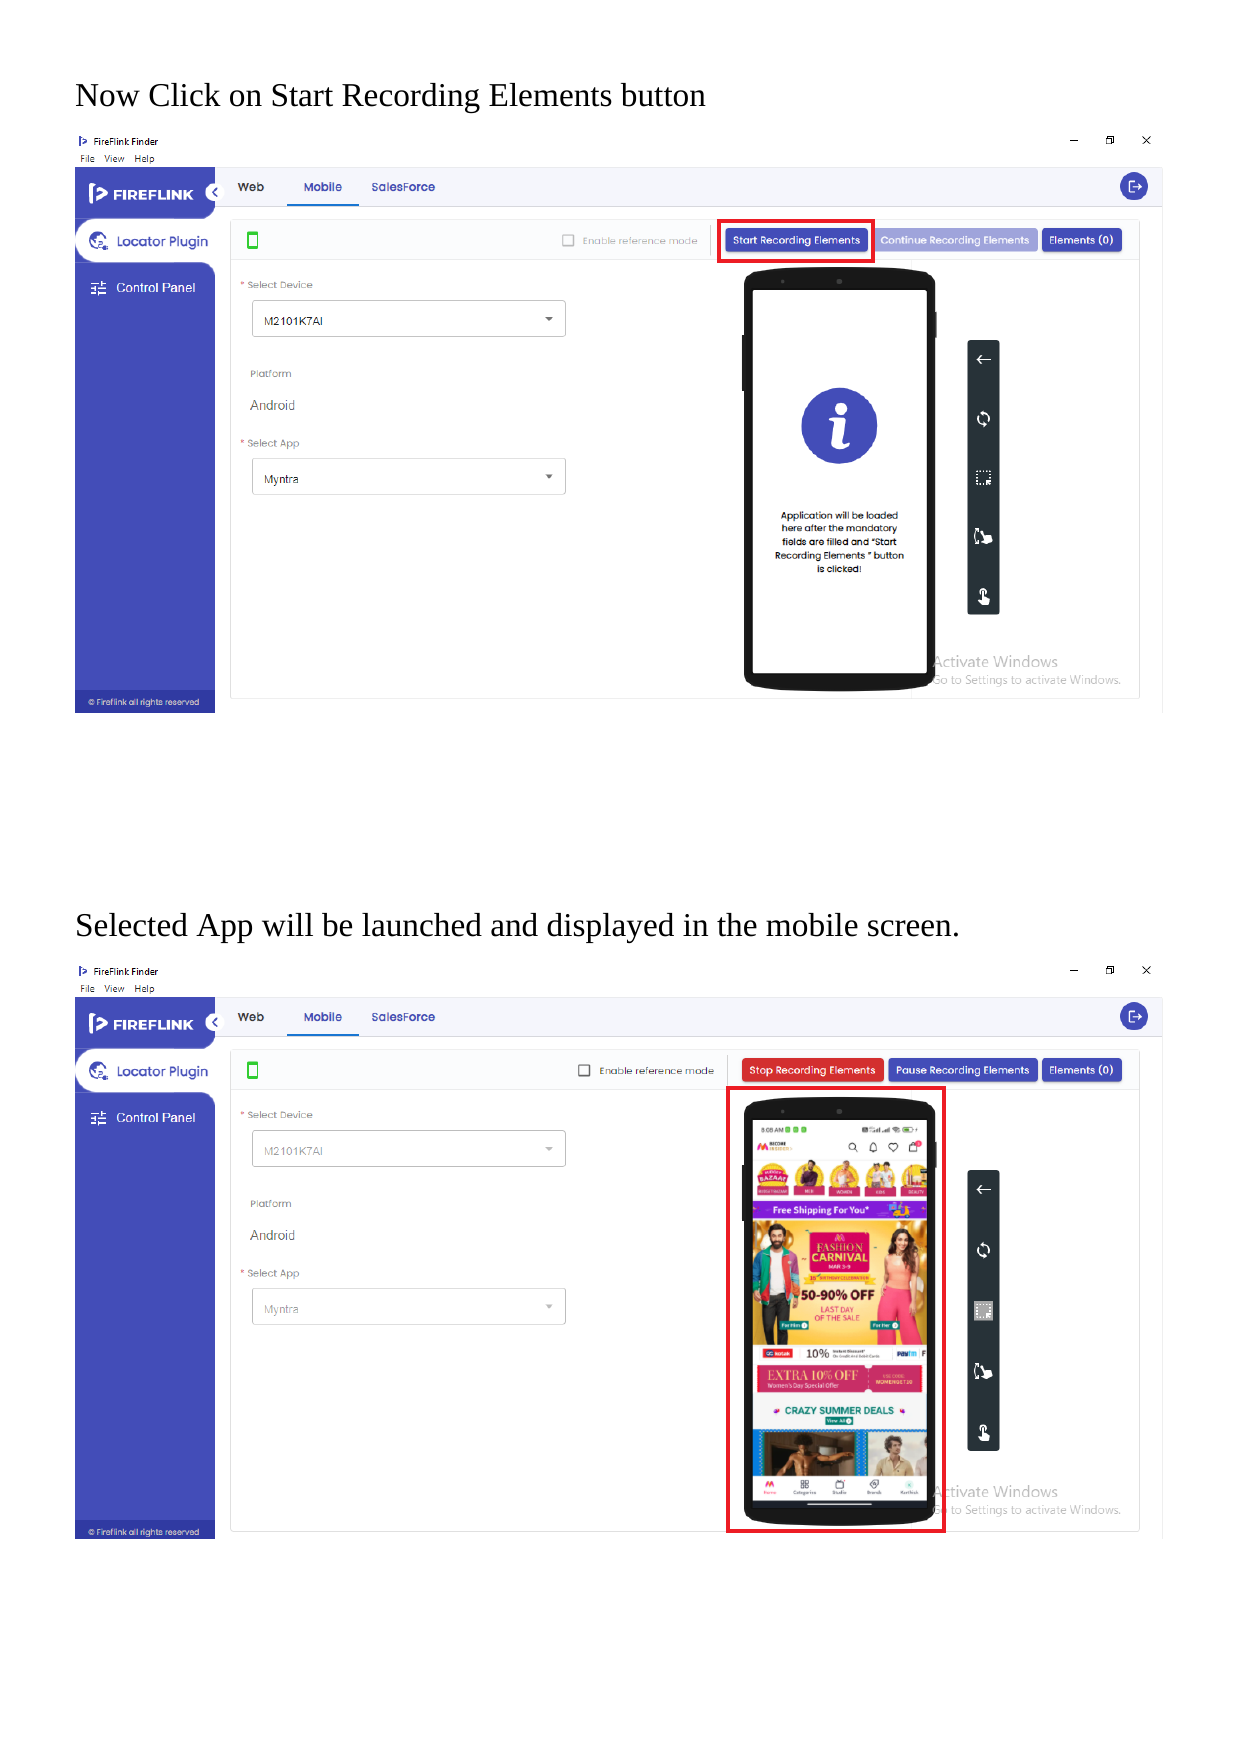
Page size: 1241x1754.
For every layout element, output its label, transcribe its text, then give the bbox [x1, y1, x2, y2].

picture [75, 963, 1166, 1539]
text Now Click on Start Recording Elements button [75, 75, 1165, 113]
text Selected App will be launched and displayed in the mobile screen. [75, 905, 1165, 943]
picture [75, 133, 1166, 713]
